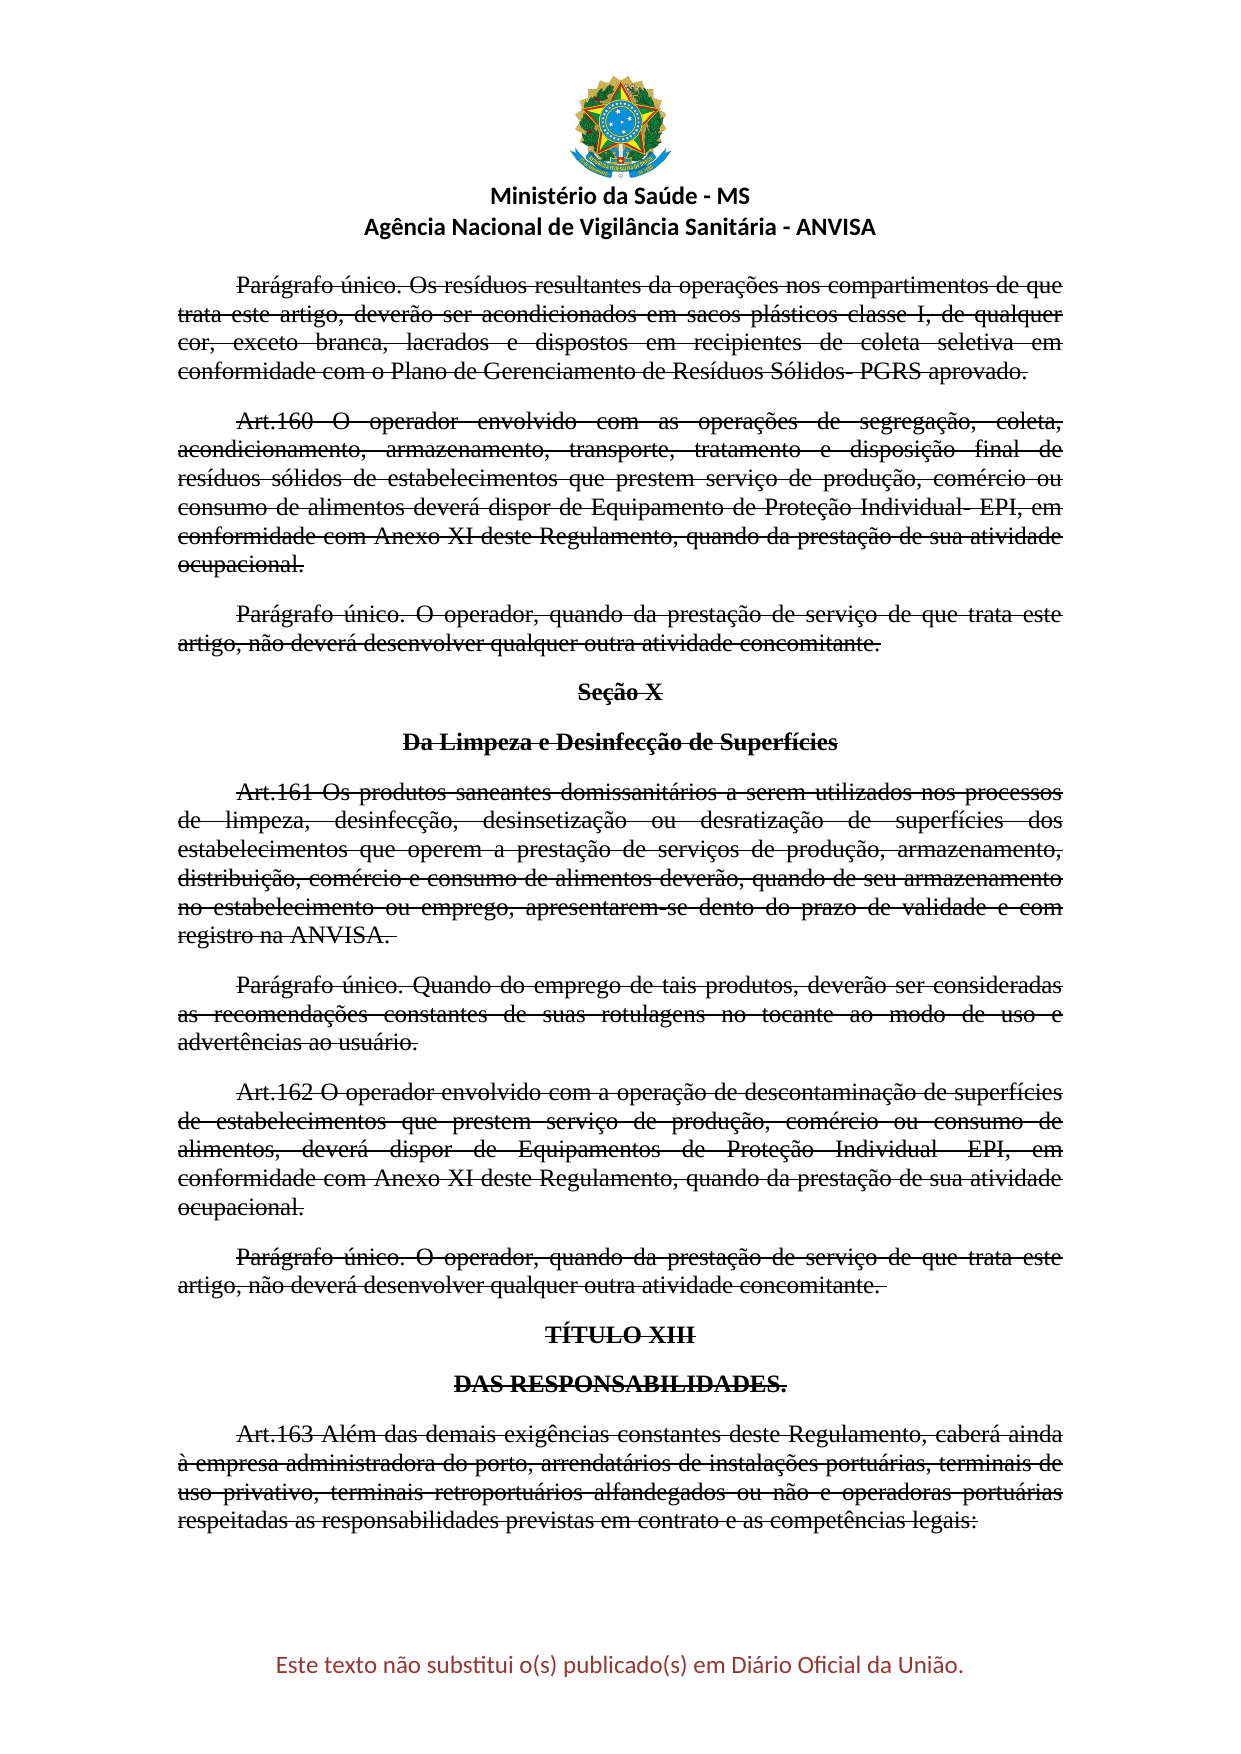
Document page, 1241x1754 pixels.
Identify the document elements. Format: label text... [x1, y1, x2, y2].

text Parágrafo único. Quando do emprego de tais produtos, deverão ser consideradas as recomendações constantes de suas rotulagens no tocante ao modo de uso e advertências ao usuário. [177, 1015, 1063, 1056]
text DAS RESPONSABILIDADES. [177, 1369, 1063, 1398]
text Art.160 O operador envolvido com as operações de segregação, coleta, acondicionamento, armazenamento, transporte, tratamento e disposição final de resíduos sólidos de estabelecimentos que prestem serviço de produção, comércio ou consumo de alimentos deverá dispor de Equipamento de Proteção Individual- EPI, em conformidade com Anexo XI deste Regulamento, quando da prestação de sua atividade ocupacional. [177, 451, 1063, 479]
text Seção X [177, 677, 1063, 706]
text Art.163 Além das demais exigências constantes deste Regulamento, caberá ainda à empresa administradora do porto, arrendatários de instalações portuárias, terminais de uso privativo, terminais retroportuários alfandegados ou não e operadoras portuárias respeitadas as responsabilidades previstas em contrato e as competências legais: [177, 1419, 1063, 1463]
text Parágrafo único. Os resíduos resultantes da operações nos compartimentos de que trata este artigo, deverão ser acondicionados em sacos plásticos classe I, de qualquer cor, exceto branca, lacrados e dispostos em recipientes de coleta seletiva em conformidade com o Plano de Gerenciamento de Resíduos Sólidos- PGRS aprovado. [177, 344, 1063, 385]
text Art.160 O operador envolvido com as operações de segregação, coleta, acondicionamento, armazenamento, transporte, tratamento e disposição final de resíduos sólidos de estabelecimentos que prestem serviço de produção, comércio ou consumo de alimentos deverá dispor de Equipamento de Proteção Individual- EPI, em conformidade com Anexo XI deste Regulamento, quando da prestação de sua atividade ocupacional. [177, 406, 1063, 450]
text Art.163 Além das demais exigências constantes deste Regulamento, caberá ainda à empresa administradora do porto, arrendatários de instalações portuárias, terminais de uso privativo, terminais retroportuários alfandegados ou não e operadoras portuárias respeitadas as responsabilidades previstas em contrato e as competências legais: [177, 1464, 1063, 1492]
text Parágrafo único. Quando do emprego de tais produtos, deverão ser consideradas as recomendações constantes de suas rotulagens no tocante ao modo de uso e advertências ao usuário. [177, 970, 1063, 1014]
text Da Limpeza e Desinfecção de Superfícies [177, 727, 1063, 756]
text Art.162 O operador envolvido com a operação de descontaminação de superfícies de estabelecimentos que prestem serviço de produção, comércio ou consumo de alimentos, deverá dispor de Equipamentos de Proteção Individual- EPI, em conformidade com Anexo XI deste Regulamento, quando da prestação de sua atividade ocupacional. [177, 1077, 1063, 1121]
text Art.162 O operador envolvido com a operação de descontaminação de superfícies de estabelecimentos que prestem serviço de produção, comércio ou consumo de alimentos, deverá dispor de Equipamentos de Proteção Individual- EPI, em conformidade com Anexo XI deste Regulamento, quando da prestação de sua atividade ocupacional. [177, 1151, 1063, 1179]
text Art.162 O operador envolvido com a operação de descontaminação de superfícies de estabelecimentos que prestem serviço de produção, comércio ou consumo de alimentos, deverá dispor de Equipamentos de Proteção Individual- EPI, em conformidade com Anexo XI deste Regulamento, quando da prestação de sua atividade ocupacional. [177, 1122, 1063, 1150]
text Art.162 O operador envolvido com a operação de descontaminação de superfícies de estabelecimentos que prestem serviço de produção, comércio ou consumo de alimentos, deverá dispor de Equipamentos de Proteção Individual- EPI, em conformidade com Anexo XI deste Regulamento, quando da prestação de sua atividade ocupacional. [177, 1180, 1063, 1221]
text TÍTULO XIII [177, 1320, 1063, 1349]
text Art.160 O operador envolvido com as operações de segregação, coleta, acondicionamento, armazenamento, transporte, tratamento e disposição final de resíduos sólidos de estabelecimentos que prestem serviço de produção, comércio ou consumo de alimentos deverá dispor de Equipamento de Proteção Individual- EPI, em conformidade com Anexo XI deste Regulamento, quando da prestação de sua atividade ocupacional. [177, 480, 1063, 508]
text Art.161 Os produtos saneantes domissanitários a serem utilizados nos processos de limpeza, desinfecção, desinsetização ou desratização de superfícies dos estabelecimentos que operem a prestação de serviços de produção, armazenamento, distribuição, comércio e consumo de alimentos deverão, quando de seu armazenamento no estabelecimento ou emprego, apresentarem-se dento do prazo de validade e com registro na ANVISA. [177, 908, 1063, 949]
text Parágrafo único. O operador, quando da prestação de serviço de que trata este artigo, não deverá desenvolver qualquer outra atividade concomitante. [177, 1242, 1063, 1299]
text Parágrafo único. Os resíduos resultantes da operações nos compartimentos de que trata este artigo, deverão ser acondicionados em sacos plásticos classe I, de qualquer cor, exceto branca, lacrados e dispostos em recipientes de coleta seletiva em conformidade com o Plano de Gerenciamento de Resíduos Sólidos- PGRS aprovado. [177, 315, 1063, 343]
text Parágrafo único. Os resíduos resultantes da operações nos compartimentos de que trata este artigo, deverão ser acondicionados em sacos plásticos classe I, de qualquer cor, exceto branca, lacrados e dispostos em recipientes de coleta seletiva em conformidade com o Plano de Gerenciamento de Resíduos Sólidos- PGRS aprovado. [177, 270, 1063, 314]
picture [566, 73, 674, 181]
text Parágrafo único. O operador, quando da prestação de serviço de que trata este artigo, não deverá desenvolver qualquer outra atividade concomitante. [177, 599, 1063, 657]
text Art.163 Além das demais exigências constantes deste Regulamento, caberá ainda à empresa administradora do porto, arrendatários de instalações portuárias, terminais de uso privativo, terminais retroportuários alfandegados ou não e operadoras portuárias respeitadas as responsabilidades previstas em contrato e as competências legais: [177, 1493, 1063, 1534]
text Art.160 O operador envolvido com as operações de segregação, coleta, acondicionamento, armazenamento, transporte, tratamento e disposição final de resíduos sólidos de estabelecimentos que prestem serviço de produção, comércio ou consumo de alimentos deverá dispor de Equipamento de Proteção Individual- EPI, em conformidade com Anexo XI deste Regulamento, quando da prestação de sua atividade ocupacional. [177, 537, 1063, 578]
text Art.161 Os produtos saneantes domissanitários a serem utilizados nos processos de limpeza, desinfecção, desinsetização ou desratização de superfícies dos estabelecimentos que operem a prestação de serviços de produção, armazenamento, distribuição, comércio e consumo de alimentos deverão, quando de seu armazenamento no estabelecimento ou emprego, apresentarem-se dento do prazo de validade e com registro na ANVISA. [177, 777, 1063, 821]
